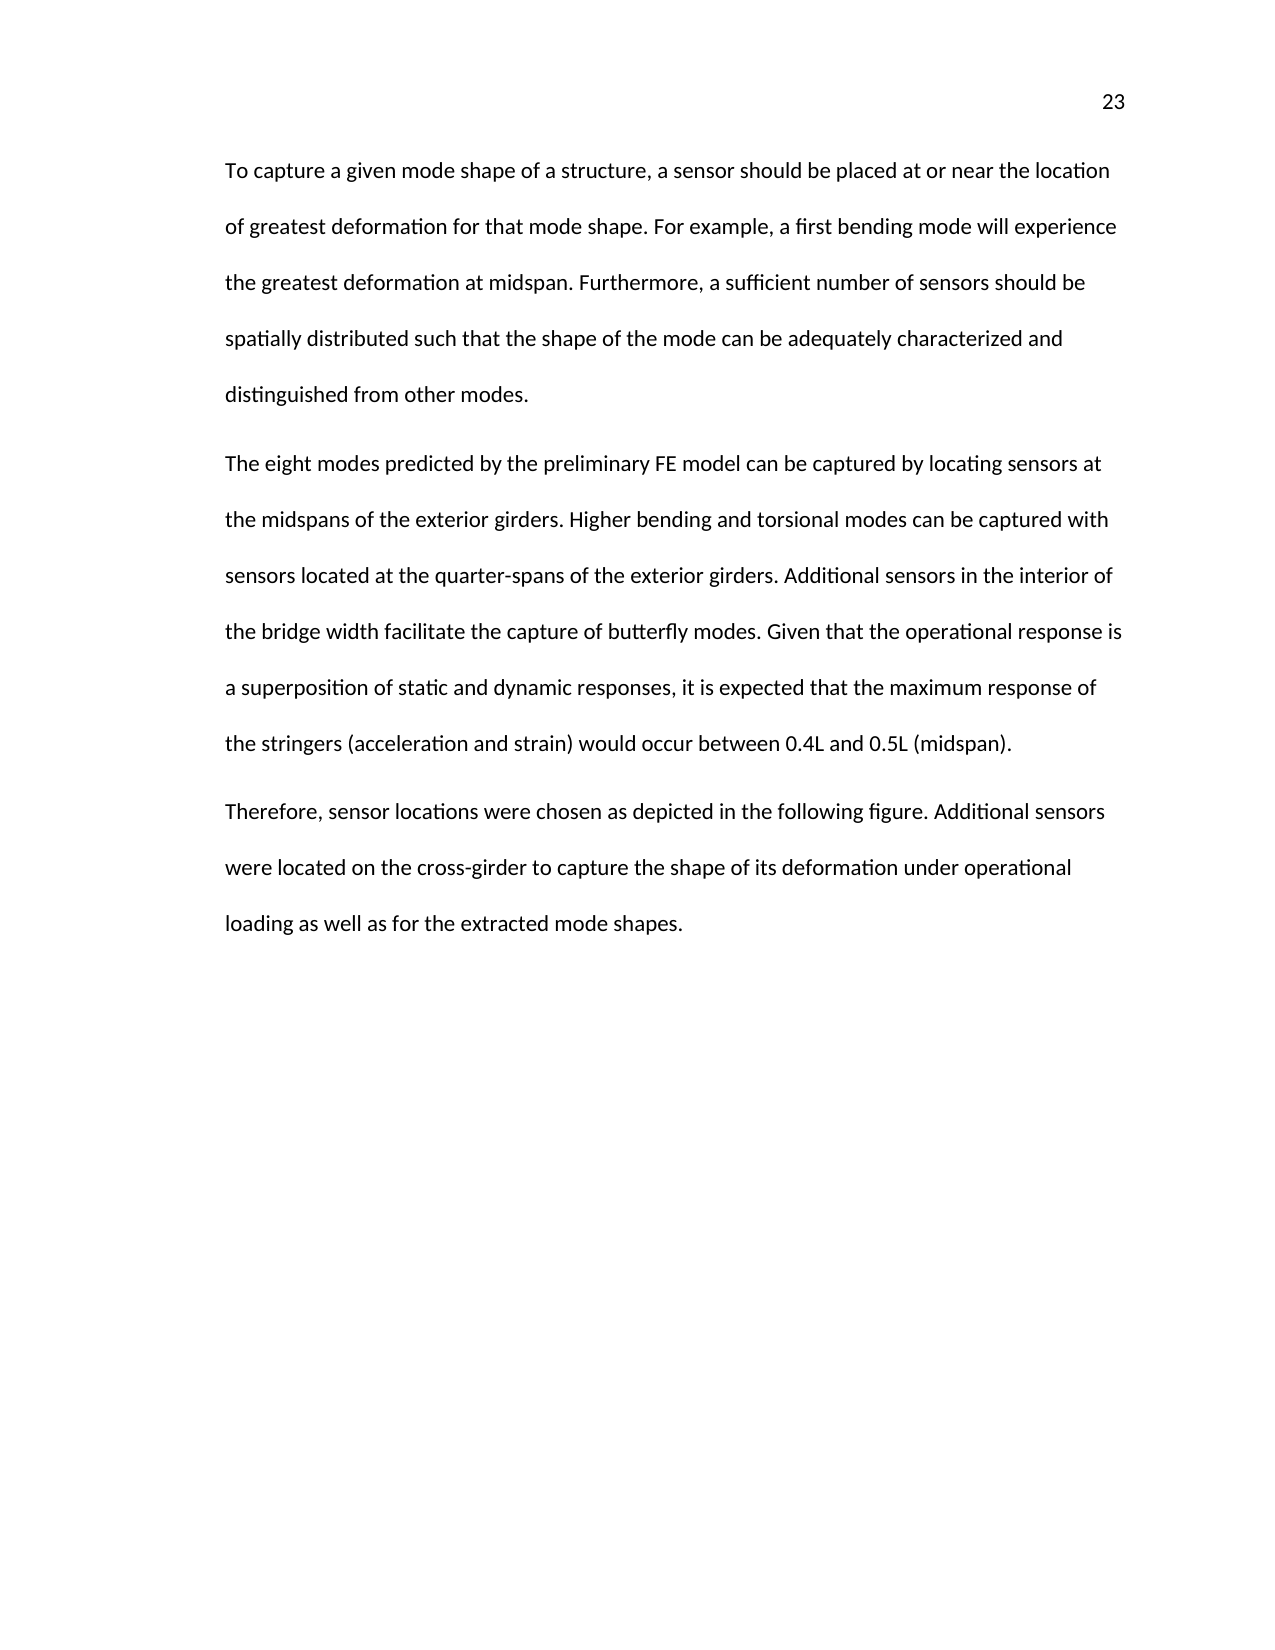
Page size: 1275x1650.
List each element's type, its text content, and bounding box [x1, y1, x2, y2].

text To capture a given mode shape of a structure, a sensor should be placed at or near the location of greatest deformation for that mode shape. For example, a first bending mode will experience the greatest deformation at midspan. Furthermore, a sufficient number of sensors should be spatially distributed such that the shape of the mode can be adequately characterized and distinguished from other modes. [225, 156, 1125, 408]
text Therefore, sensor locations were chosen as depicted in the following figure. Additional sensors were located on the cross-girder to capture the shape of its deformation under operational loading as well as for the extracted mode shapes. [225, 797, 1125, 938]
text The eight modes predicted by the preliminary FE model can be captured by locating sensors at the midspans of the exterior girders. Higher bending and torsional modes can be captured with sensors located at the quarter-spans of the exterior girders. Additional sensors in the interior of the bridge width facilitate the capture of butterfly modes. Given that the operational response is a superposition of static and dynamic responses, it is expected that the maximum response of the stringers (acceleration and strain) would occur between 0.4L and 0.5L (midspan). [225, 449, 1125, 757]
